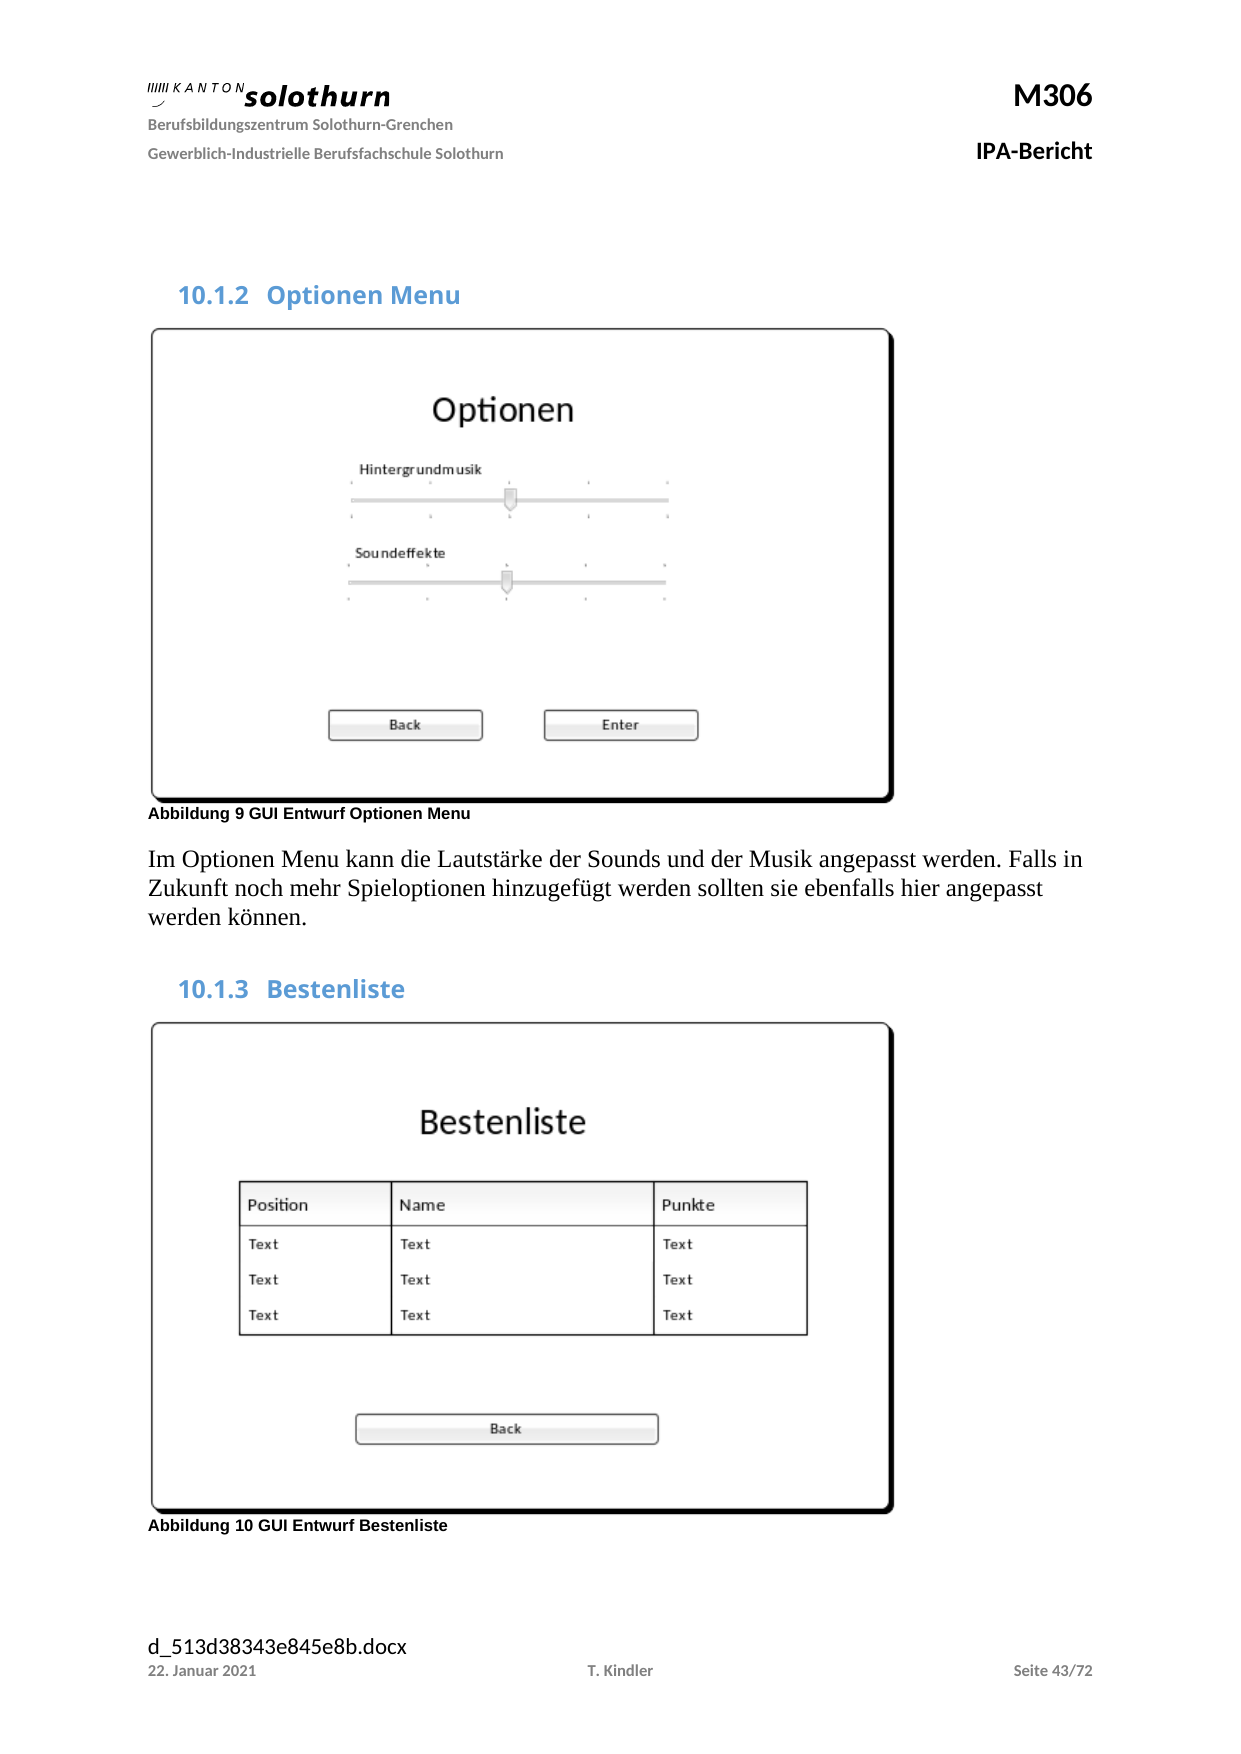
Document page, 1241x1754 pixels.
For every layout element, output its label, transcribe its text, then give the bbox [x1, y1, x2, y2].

text Abbildung 9 GUI Entwurf Optionen Menu [148, 804, 1092, 823]
text Im Optionen Menu kann die Lautstärke der Sounds und der Musik angepasst werden. Falls in Zukunft noch mehr Spieloptionen hinzugefügt werden sollten sie ebenfalls hier angepasst werden können. [148, 844, 1092, 930]
subtitle Optionen Menu [177, 277, 1092, 312]
picture [147, 83, 390, 107]
subtitle Bestenliste [177, 972, 1092, 1006]
text Abbildung 10 GUI Entwurf Bestenliste [148, 1516, 1092, 1535]
